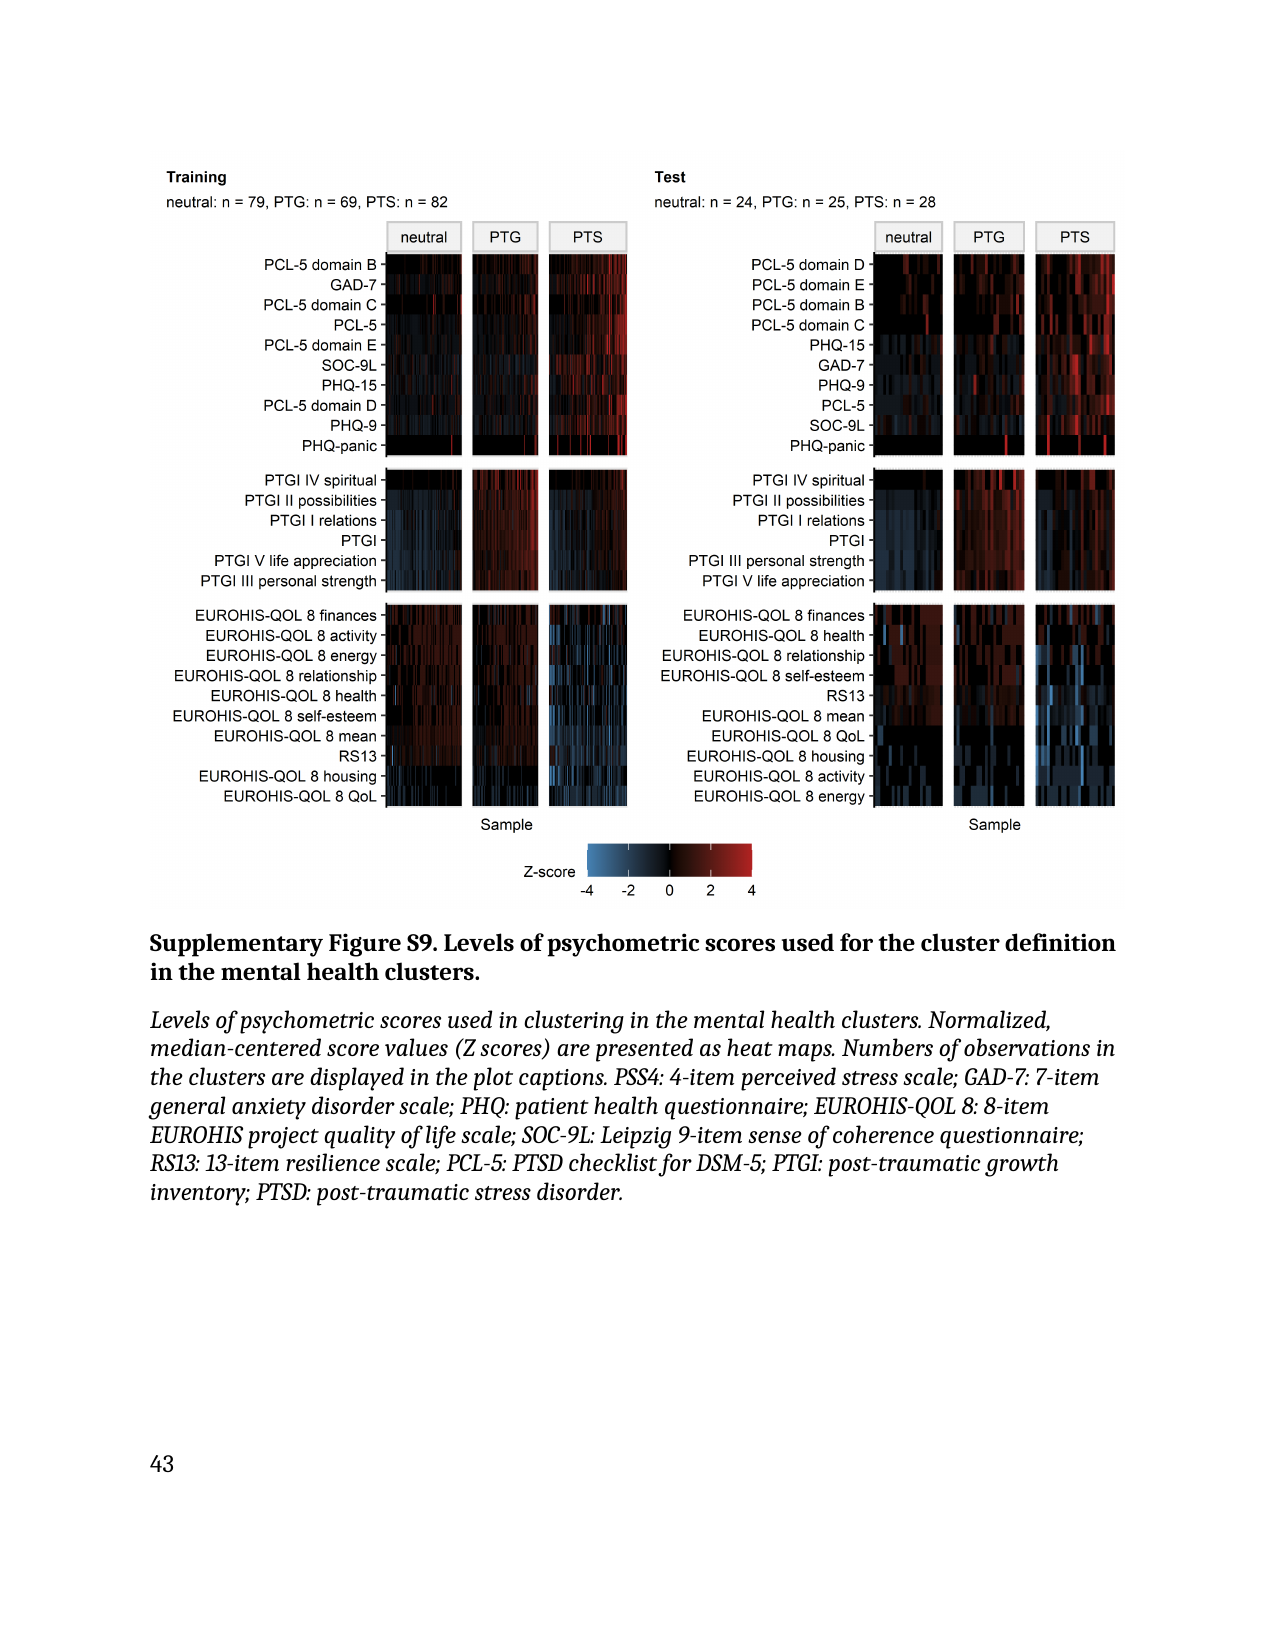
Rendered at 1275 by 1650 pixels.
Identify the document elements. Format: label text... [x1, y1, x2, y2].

text Levels of psychometric scores used in clustering in the mental health clusters. Normalized, median-centered score values (Z scores) are presented as heat maps. Numbers of observations in the clusters are displayed in the plot captions. PSS4: 4-item perceived stress scale; GAD-7: 7-item general anxiety disorder scale; PHQ: patient health questionnaire; EUROHIS-QOL 8: 8-item EUROHIS project quality of life scale; SOC-9L: Leipzig 9-item sense of coherence questionnaire; RS13: 13-item resilience scale; PCL-5: PTSD checklist for DSM-5; PTGI: post-traumatic growth inventory; PTSD: post-traumatic stress disorder. [150, 1006, 1125, 1207]
text Supplementary Figure S9. Levels of psychometric scores used for the cluster definition in the mental health clusters. [150, 929, 1125, 987]
picture [150, 150, 1125, 909]
